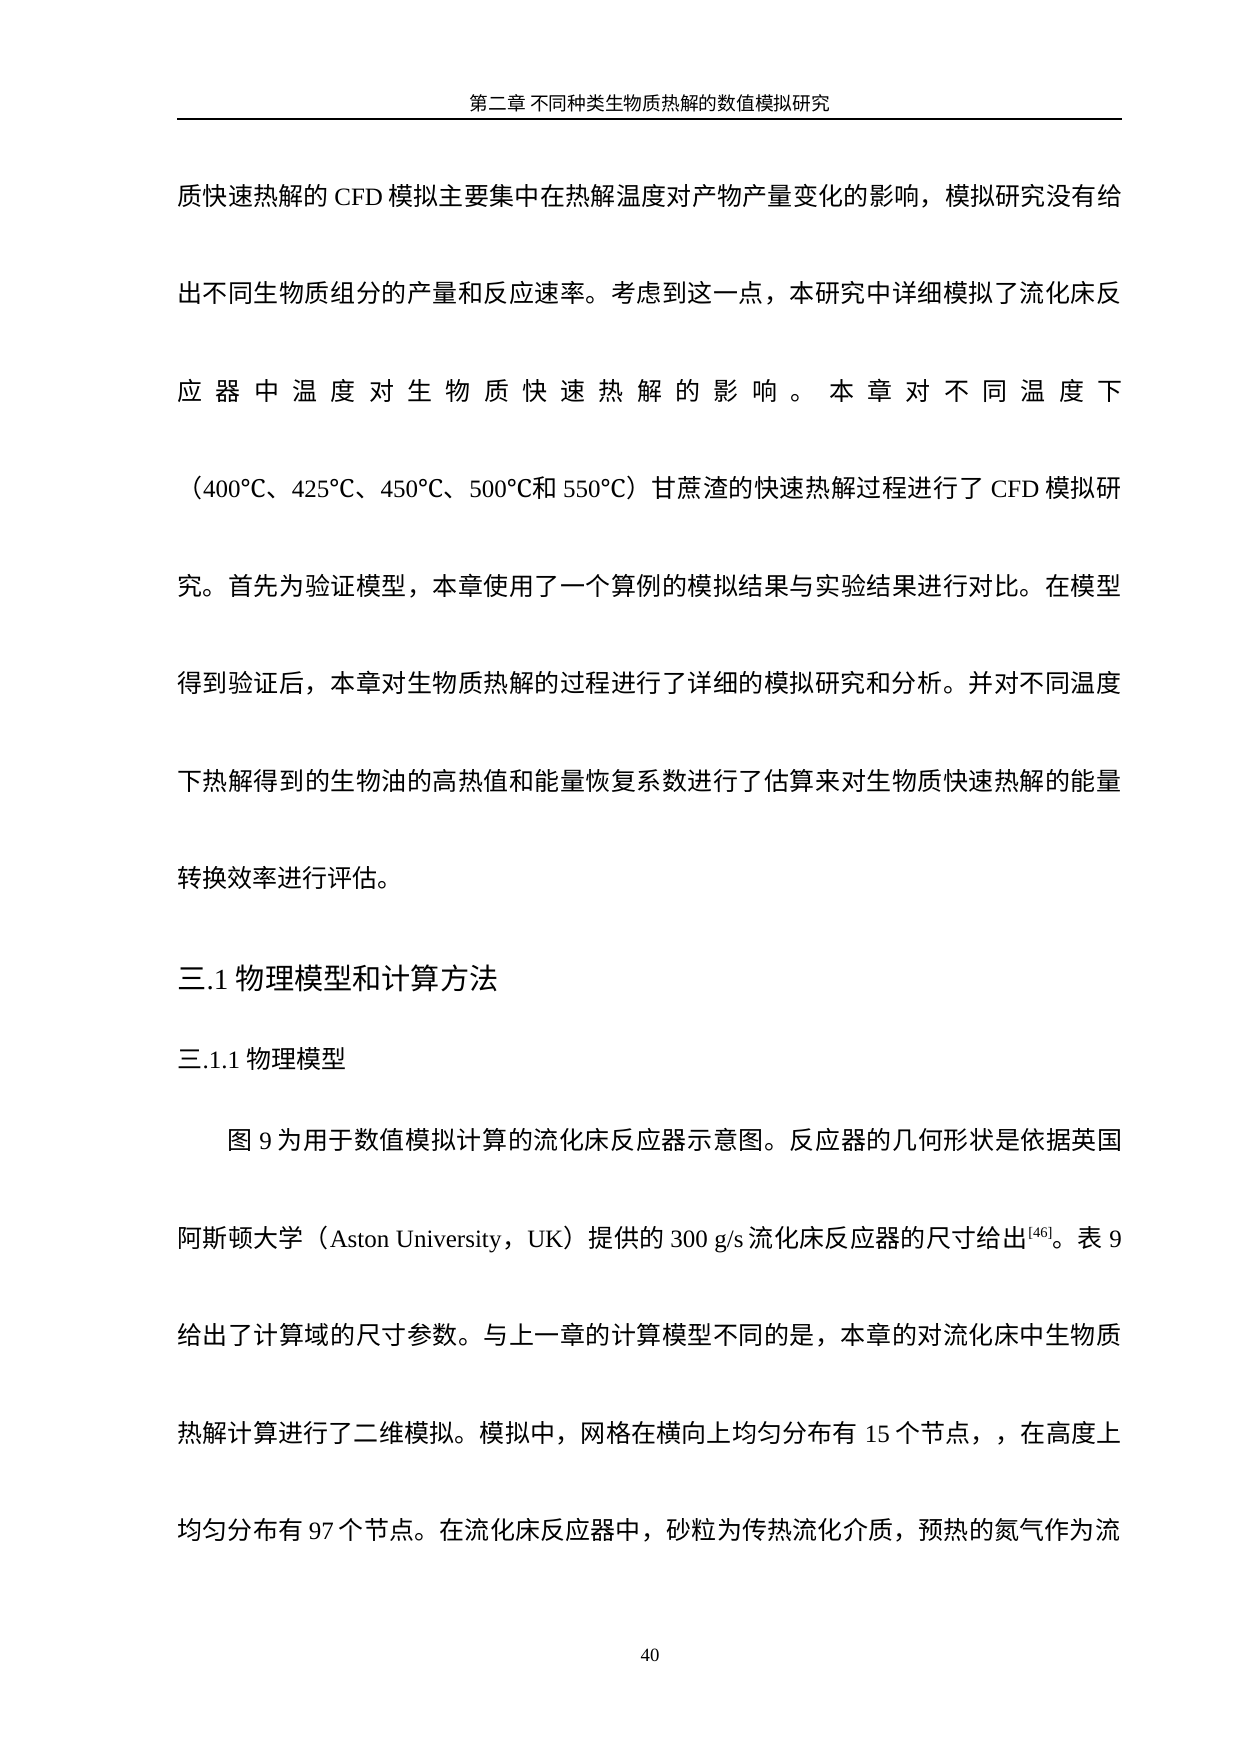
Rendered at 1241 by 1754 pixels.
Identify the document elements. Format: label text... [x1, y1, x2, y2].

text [177, 1106, 1122, 1561]
subtitle 物理模型 [177, 1025, 1122, 1090]
subtitle 物理模型和计算方法 [177, 944, 1122, 1009]
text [177, 162, 1122, 909]
